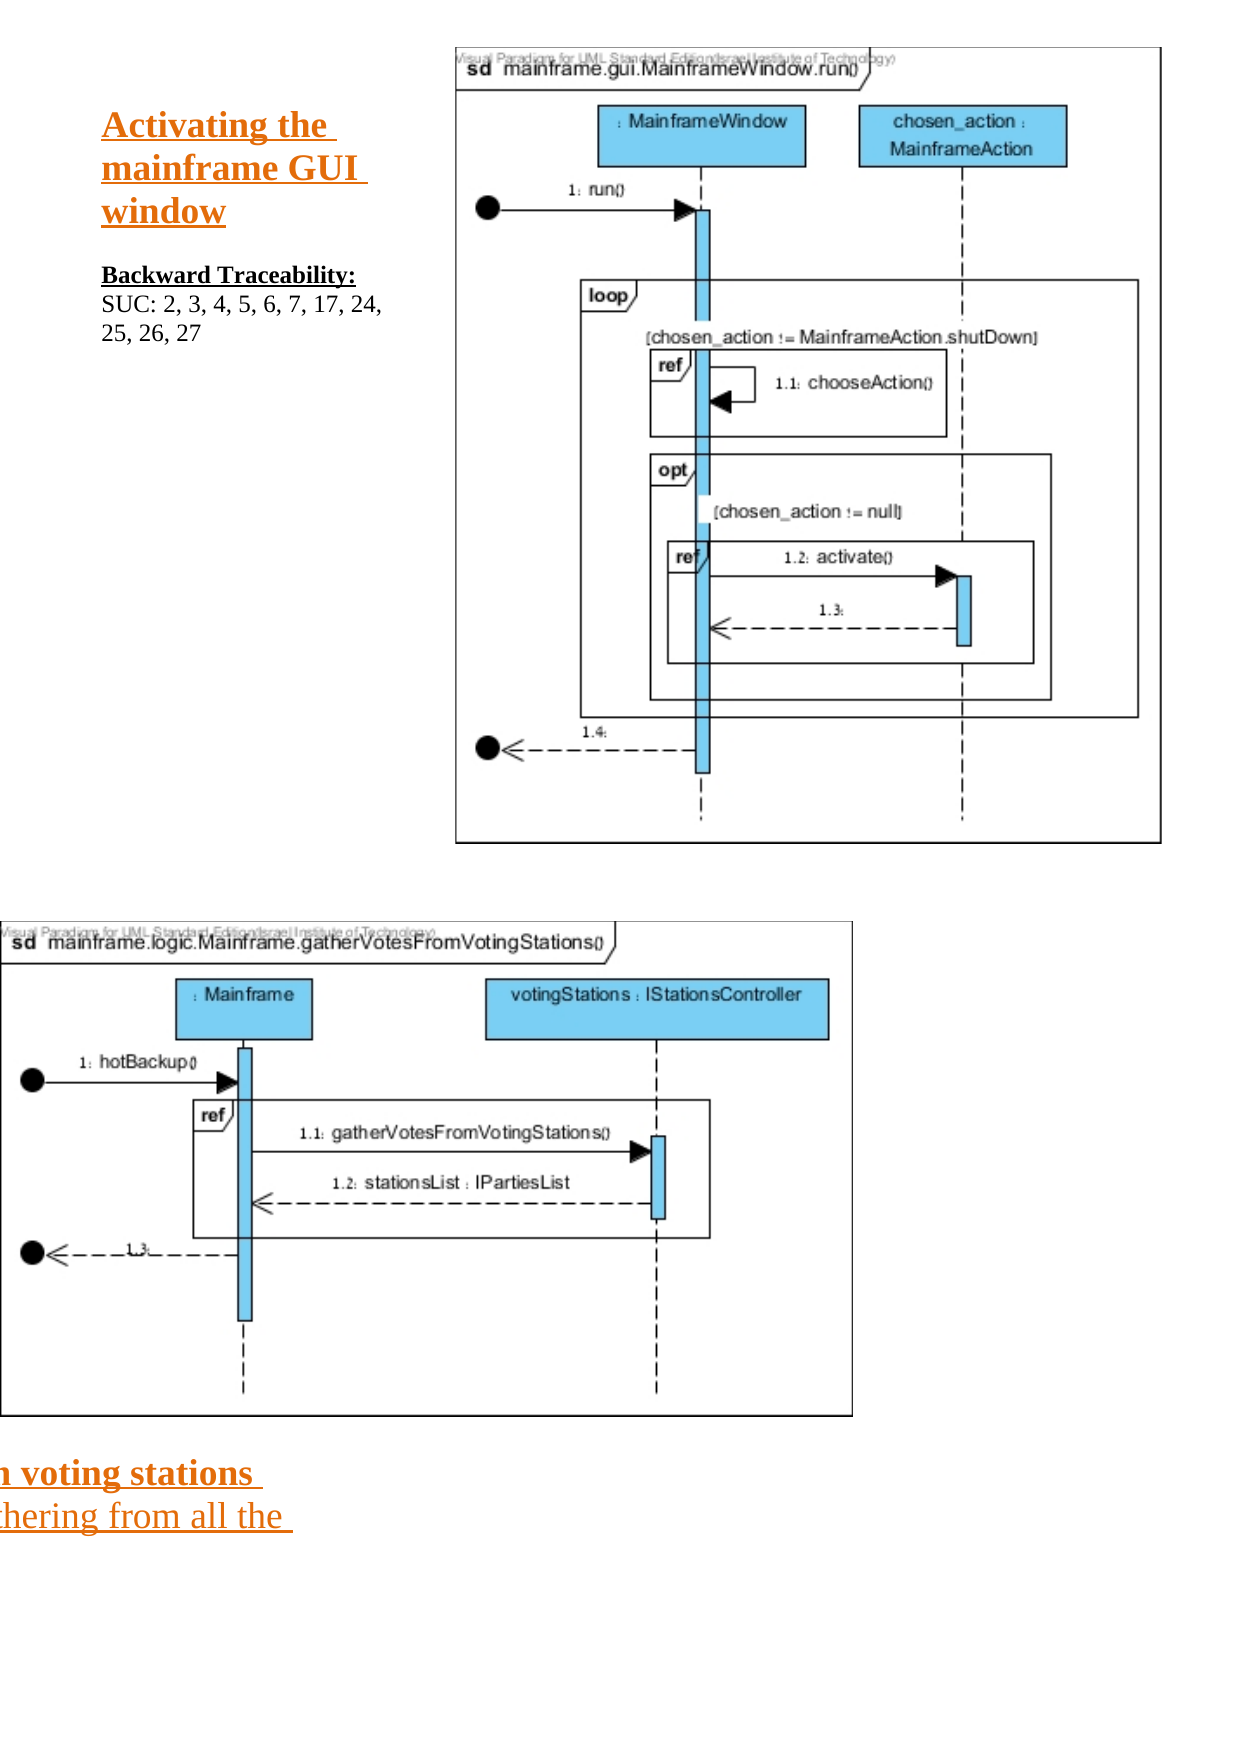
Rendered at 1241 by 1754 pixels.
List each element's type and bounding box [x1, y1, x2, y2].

picture [455, 47, 1162, 844]
picture [0, 921, 853, 1417]
